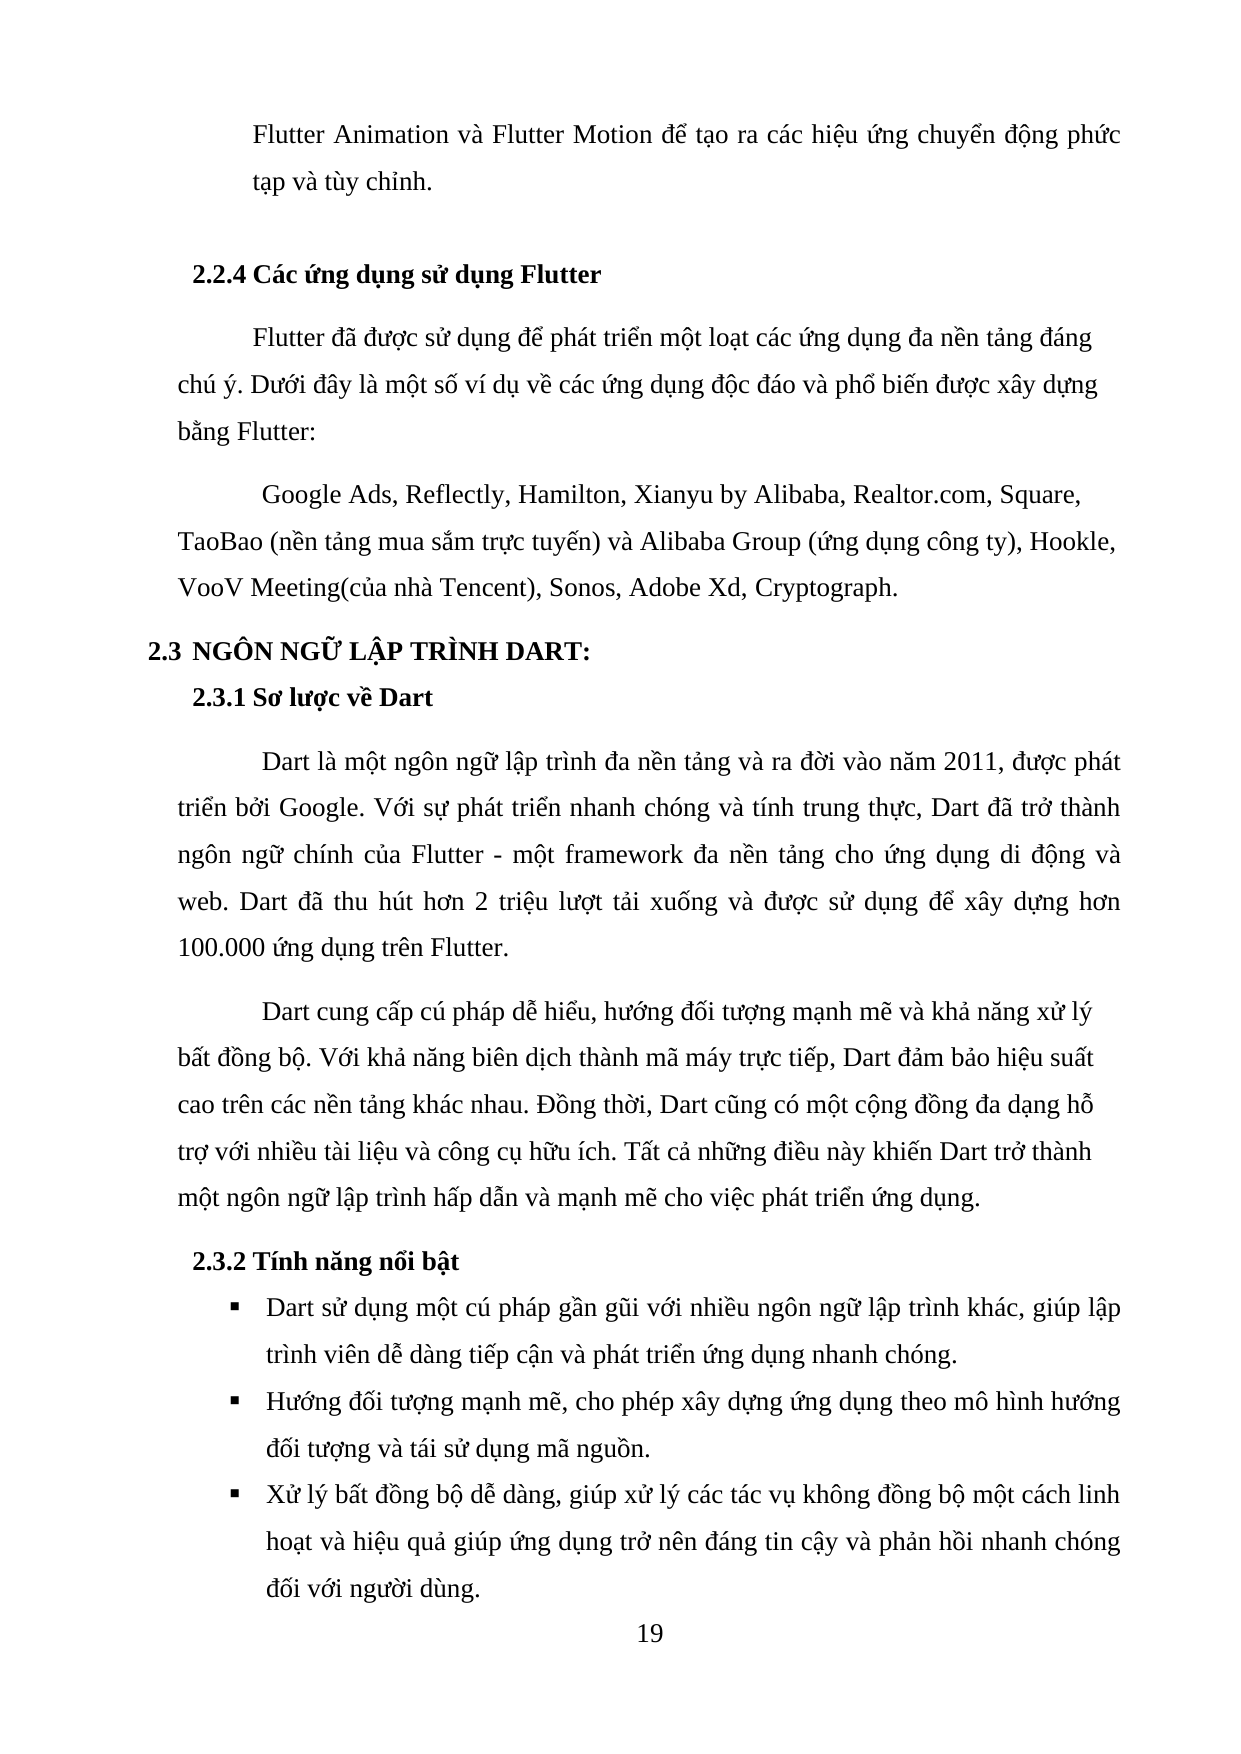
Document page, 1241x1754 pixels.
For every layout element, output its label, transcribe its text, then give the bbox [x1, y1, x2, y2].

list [252, 118, 1122, 196]
list Dart sử dụng một cú pháp gần gũi với nhiều ngôn ngữ lập trình khác, giúp lập trình viên dễ dàng tiếp cận và phát triển ứng dụng nhanh chóng. [228, 1291, 1122, 1369]
text Flutter đã được sử dụng để phát triển một loạt các ứng dụng đa nền tảng đáng chú ý. Dưới đây là một số ví dụ về các ứng dụng độc đáo và phổ biến được xây dựng bằng Flutter: [177, 321, 1122, 446]
list Tính năng nổi bật [192, 1245, 1122, 1276]
text Google Ads, Reflectly, Hamilton, Xianyu by Alibaba, Realtor.com, Square, TaoBao (nền tảng mua sắm trực tuyến) và Alibaba Group (ứng dụng công ty), Hookle, VooV Meeting(của nhà Tencent), Sonos, Adobe Xd, Cryptograph. [177, 478, 1122, 603]
list Hướng đối tượng mạnh mẽ, cho phép xây dựng ứng dụng theo mô hình hướng đối tượng và tái sử dụng mã nguồn. [228, 1385, 1122, 1463]
list Sơ lược về Dart [192, 681, 1122, 713]
list Các ứng dụng sử dụng Flutter [192, 258, 1122, 289]
text Dart là một ngôn ngữ lập trình đa nền tảng và ra đời vào năm 2011, được phát triển bởi Google. Với sự phát triển nhanh chóng và tính trung thực, Dart đã trở thành ngôn ngữ chính của Flutter - một framework đa nền tảng cho ứng dụng di động và web. Dart đã thu hút hơn 2 triệu lượt tải xuống và được sử dụng để xây dựng hơn 100.000 ứng dụng trên Flutter. [177, 745, 1122, 963]
list NGÔN NGỮ LẬP TRÌNH DART: [148, 635, 1122, 666]
list Xử lý bất đồng bộ dễ dàng, giúp xử lý các tác vụ không đồng bộ một cách linh hoạt và hiệu quả giúp ứng dụng trở nên đáng tin cậy và phản hồi nhanh chóng đối với người dùng. [228, 1478, 1122, 1603]
text Dart cung cấp cú pháp dễ hiểu, hướng đối tượng mạnh mẽ và khả năng xử lý bất đồng bộ. Với khả năng biên dịch thành mã máy trực tiếp, Dart đảm bảo hiệu suất cao trên các nền tảng khác nhau. Đồng thời, Dart cũng có một cộng đồng đa dạng hỗ trợ với nhiều tài liệu và công cụ hữu ích. Tất cả những điều này khiến Dart trở thành một ngôn ngữ lập trình hấp dẫn và mạnh mẽ cho việc phát triển ứng dụng. [177, 995, 1122, 1213]
